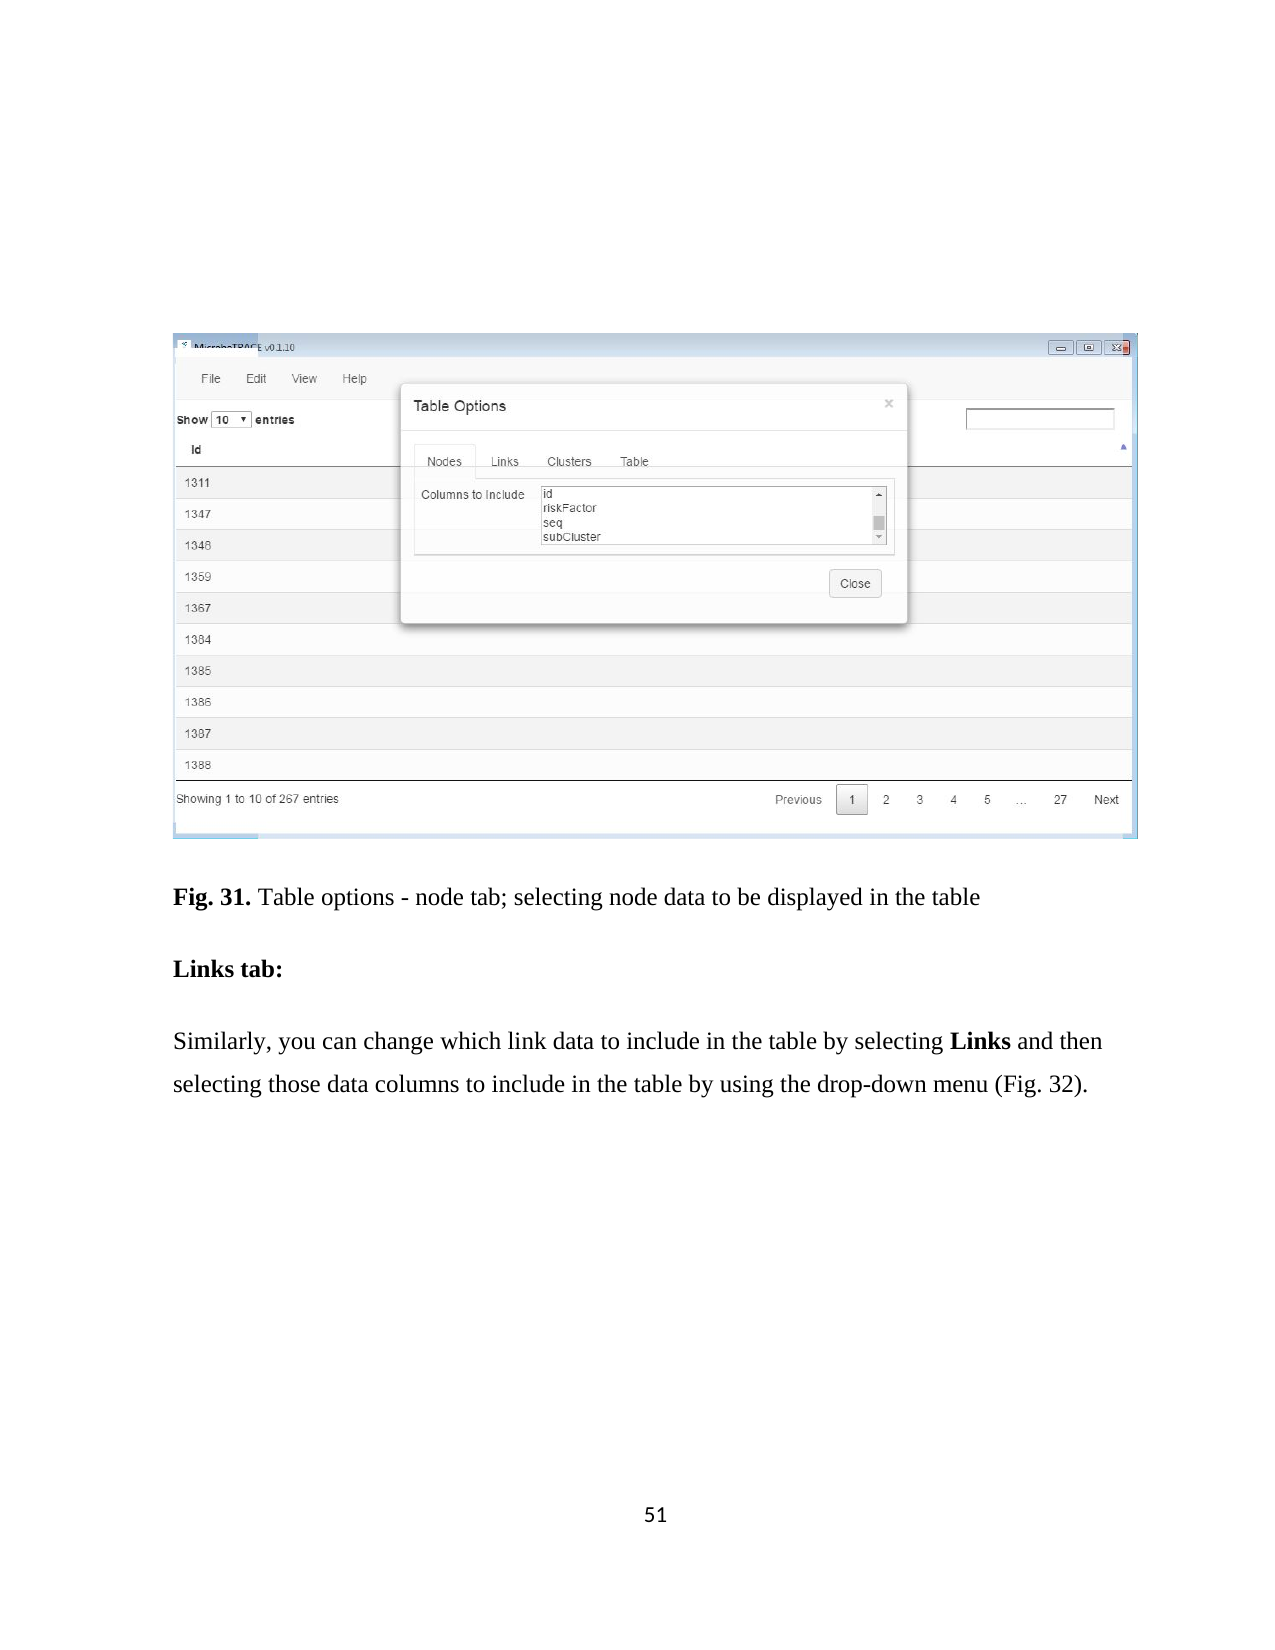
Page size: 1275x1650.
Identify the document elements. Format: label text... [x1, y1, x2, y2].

text Fig. 31. Table options - node tab; selecting node data to be displayed in the table [173, 882, 1137, 911]
text Links tab: [173, 954, 1137, 983]
picture [172, 333, 1138, 839]
text Similarly, you can change which link data to include in the table by selecting Links and then selecting those data columns to include in the table by using the drop-down menu (Fig. 32). [173, 1026, 1137, 1098]
